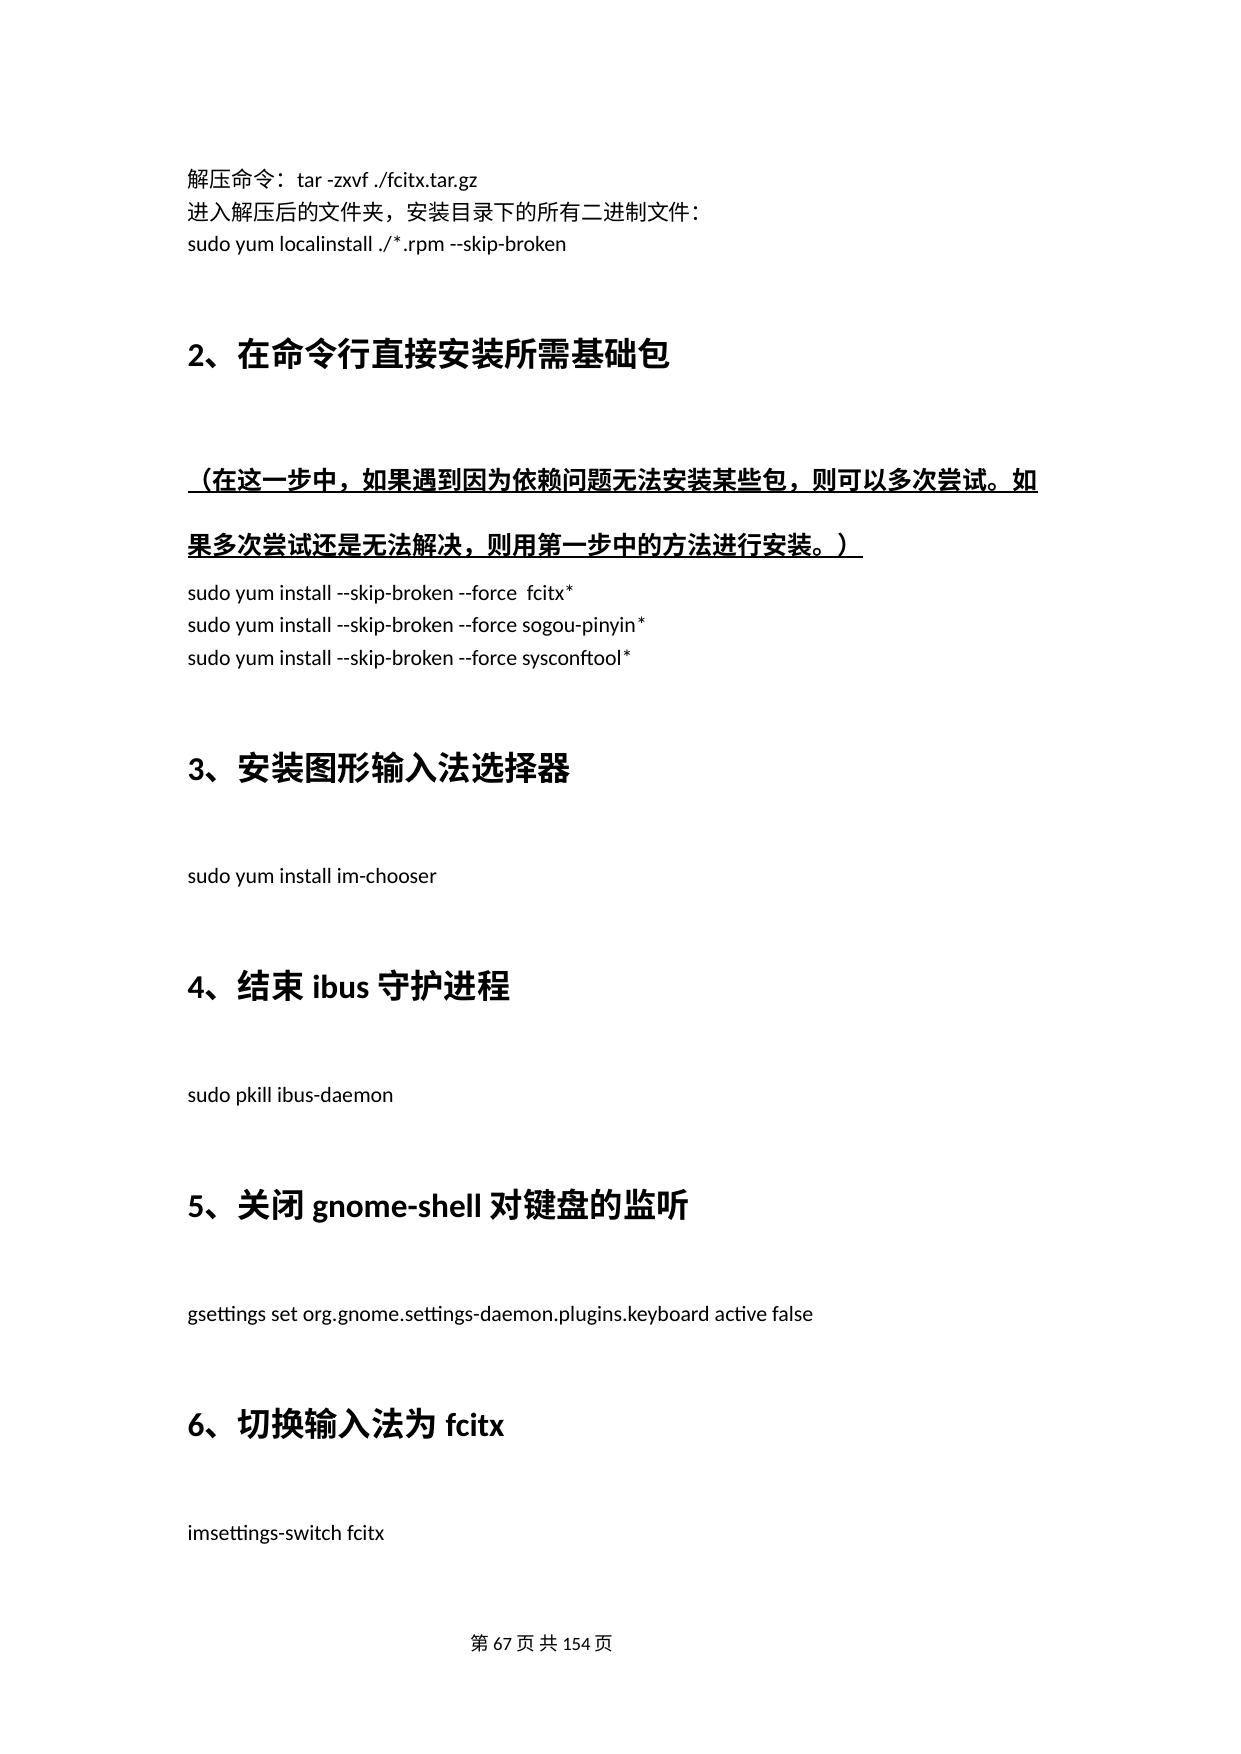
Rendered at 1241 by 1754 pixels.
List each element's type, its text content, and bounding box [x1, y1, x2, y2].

subtitle 4、结束 ibus 守护进程 [187, 952, 1053, 1017]
text sudo yum install --skip-broken --force fcitx* [187, 576, 1053, 608]
text sudo yum install im-chooser [187, 860, 1053, 892]
text sudo yum install --skip-broken --force sogou-pinyin* [187, 608, 1053, 641]
text sudo pkill ibus-daemon [187, 1078, 1053, 1111]
text imsettings-switch fcitx [187, 1516, 1053, 1549]
text 解压命令：tar -zxvf ./fcitx.tar.gz [187, 162, 1053, 194]
text （在这一步中，如果遇到因为依赖问题无法安装某些包，则可以多次尝试。如果多次尝试还是无法解决，则用第一步中的方法进行安装。） [187, 446, 1053, 576]
subtitle 3、安装图形输入法选择器 [187, 733, 1053, 798]
text 进入解压后的文件夹，安装目录下的所有二进制文件： [187, 194, 1053, 227]
subtitle 6、切换输入法为 fcitx [187, 1389, 1053, 1454]
text gsettings set org.gnome.settings-daemon.plugins.keyboard active false [187, 1297, 1053, 1330]
text sudo yum localinstall ./*.rpm --skip-broken [187, 227, 1053, 259]
subtitle 5、关闭 gnome-shell 对键盘的监听 [187, 1171, 1053, 1236]
text sudo yum install --skip-broken --force sysconftool* [187, 641, 1053, 673]
subtitle 2、在命令行直接安装所需基础包 [187, 319, 1053, 384]
